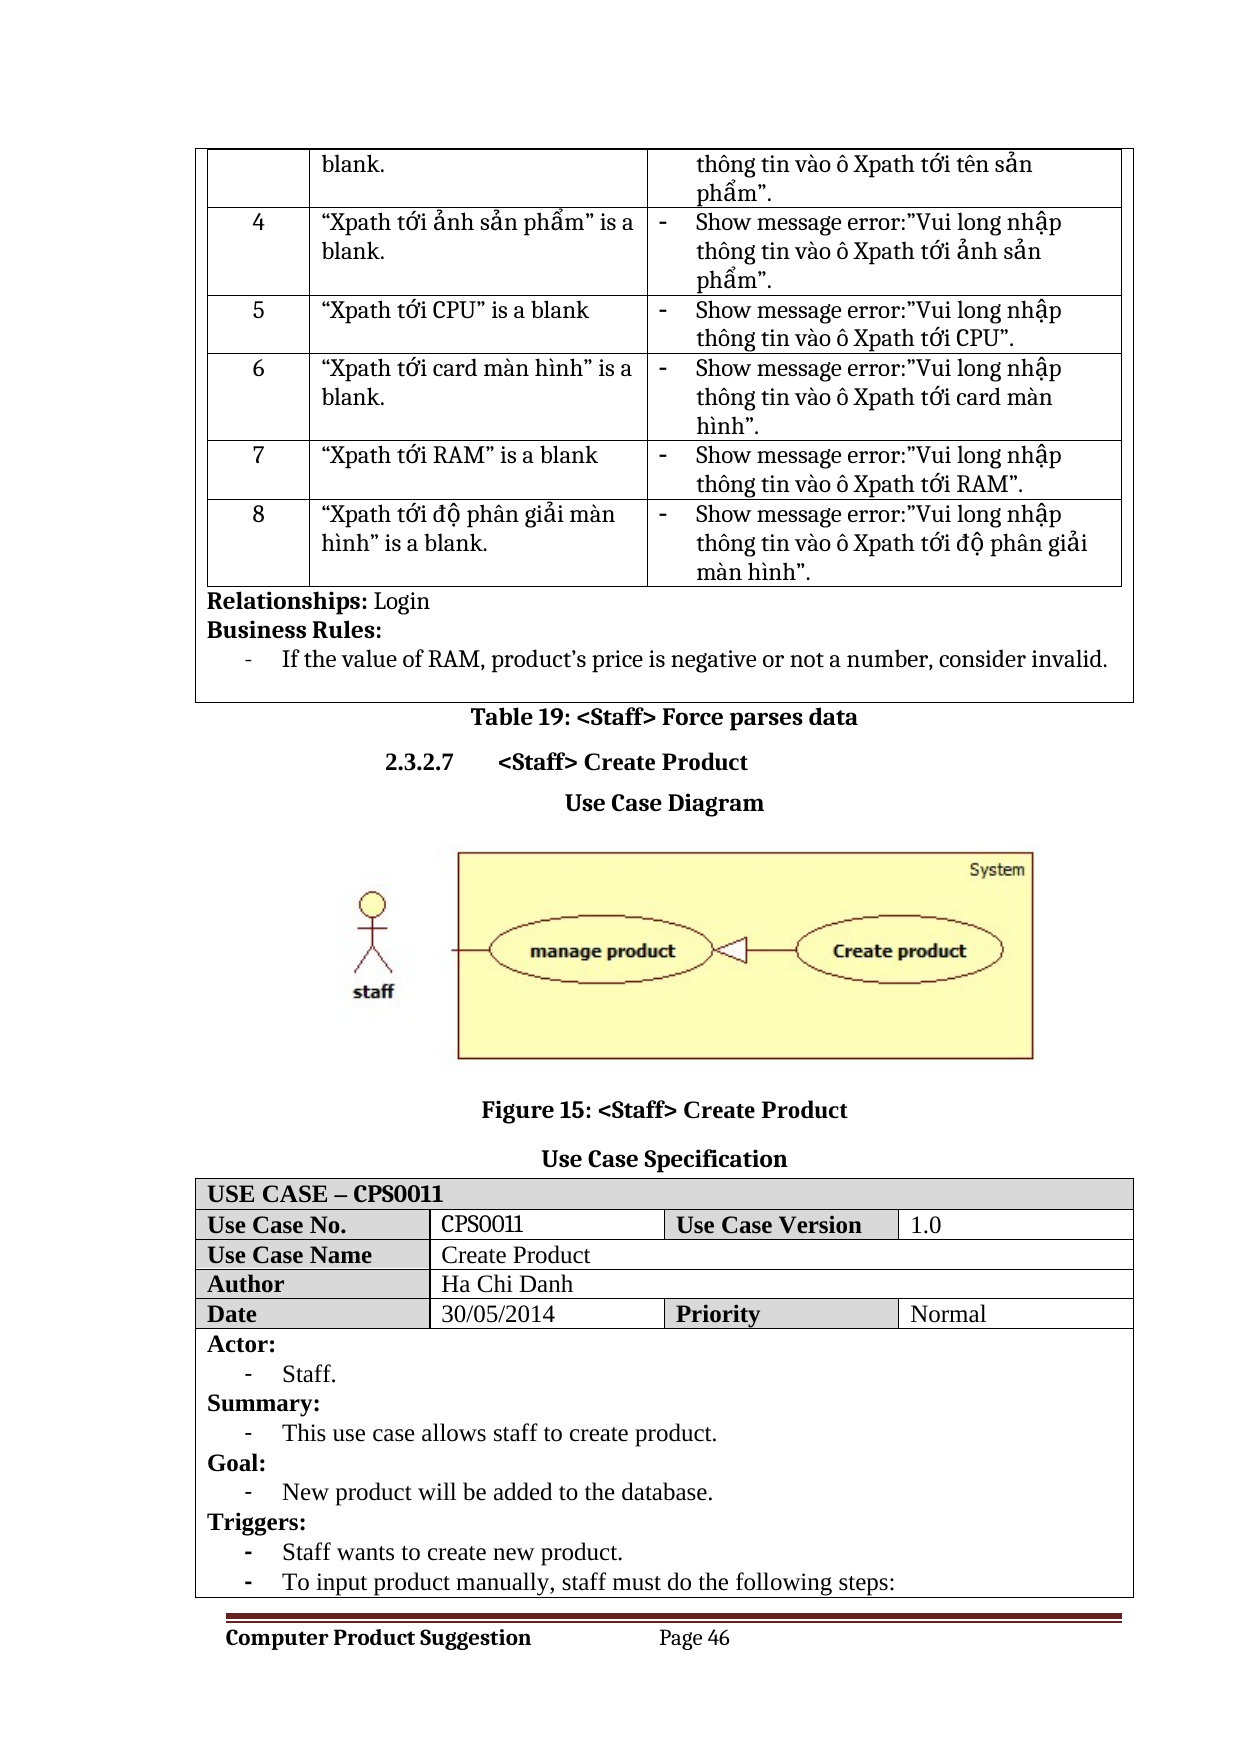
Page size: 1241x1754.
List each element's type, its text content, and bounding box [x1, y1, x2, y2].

subtitle Table 19: <Staff> Force parses data [207, 703, 1122, 732]
table_cell 1.0 [899, 1210, 1133, 1239]
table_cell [196, 1329, 1133, 1597]
table_cell Date [196, 1299, 429, 1328]
subtitle Use Case Specification [207, 1145, 1122, 1174]
table_header USE CASE – CPS0011 [196, 1179, 1133, 1209]
table_cell Use Case Name [196, 1240, 429, 1268]
picture [264, 821, 1065, 1091]
table_cell Priority [665, 1299, 898, 1328]
table_cell Use Case Version [665, 1210, 898, 1239]
table_cell Normal [899, 1299, 1133, 1328]
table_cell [196, 149, 1133, 702]
subtitle <Staff> Create Product [385, 747, 1122, 776]
table_cell 30/05/2014 [431, 1299, 664, 1328]
subtitle Use Case Diagram [207, 789, 1122, 818]
table_cell Author [196, 1270, 429, 1298]
text Figure 15: <Staff> Create Product [207, 1095, 1122, 1124]
table_cell Create Product [431, 1240, 1133, 1268]
table_cell Ha Chi Danh [431, 1270, 1133, 1298]
table_cell CPS0011 [431, 1210, 664, 1239]
table_cell Use Case No. [196, 1210, 429, 1239]
